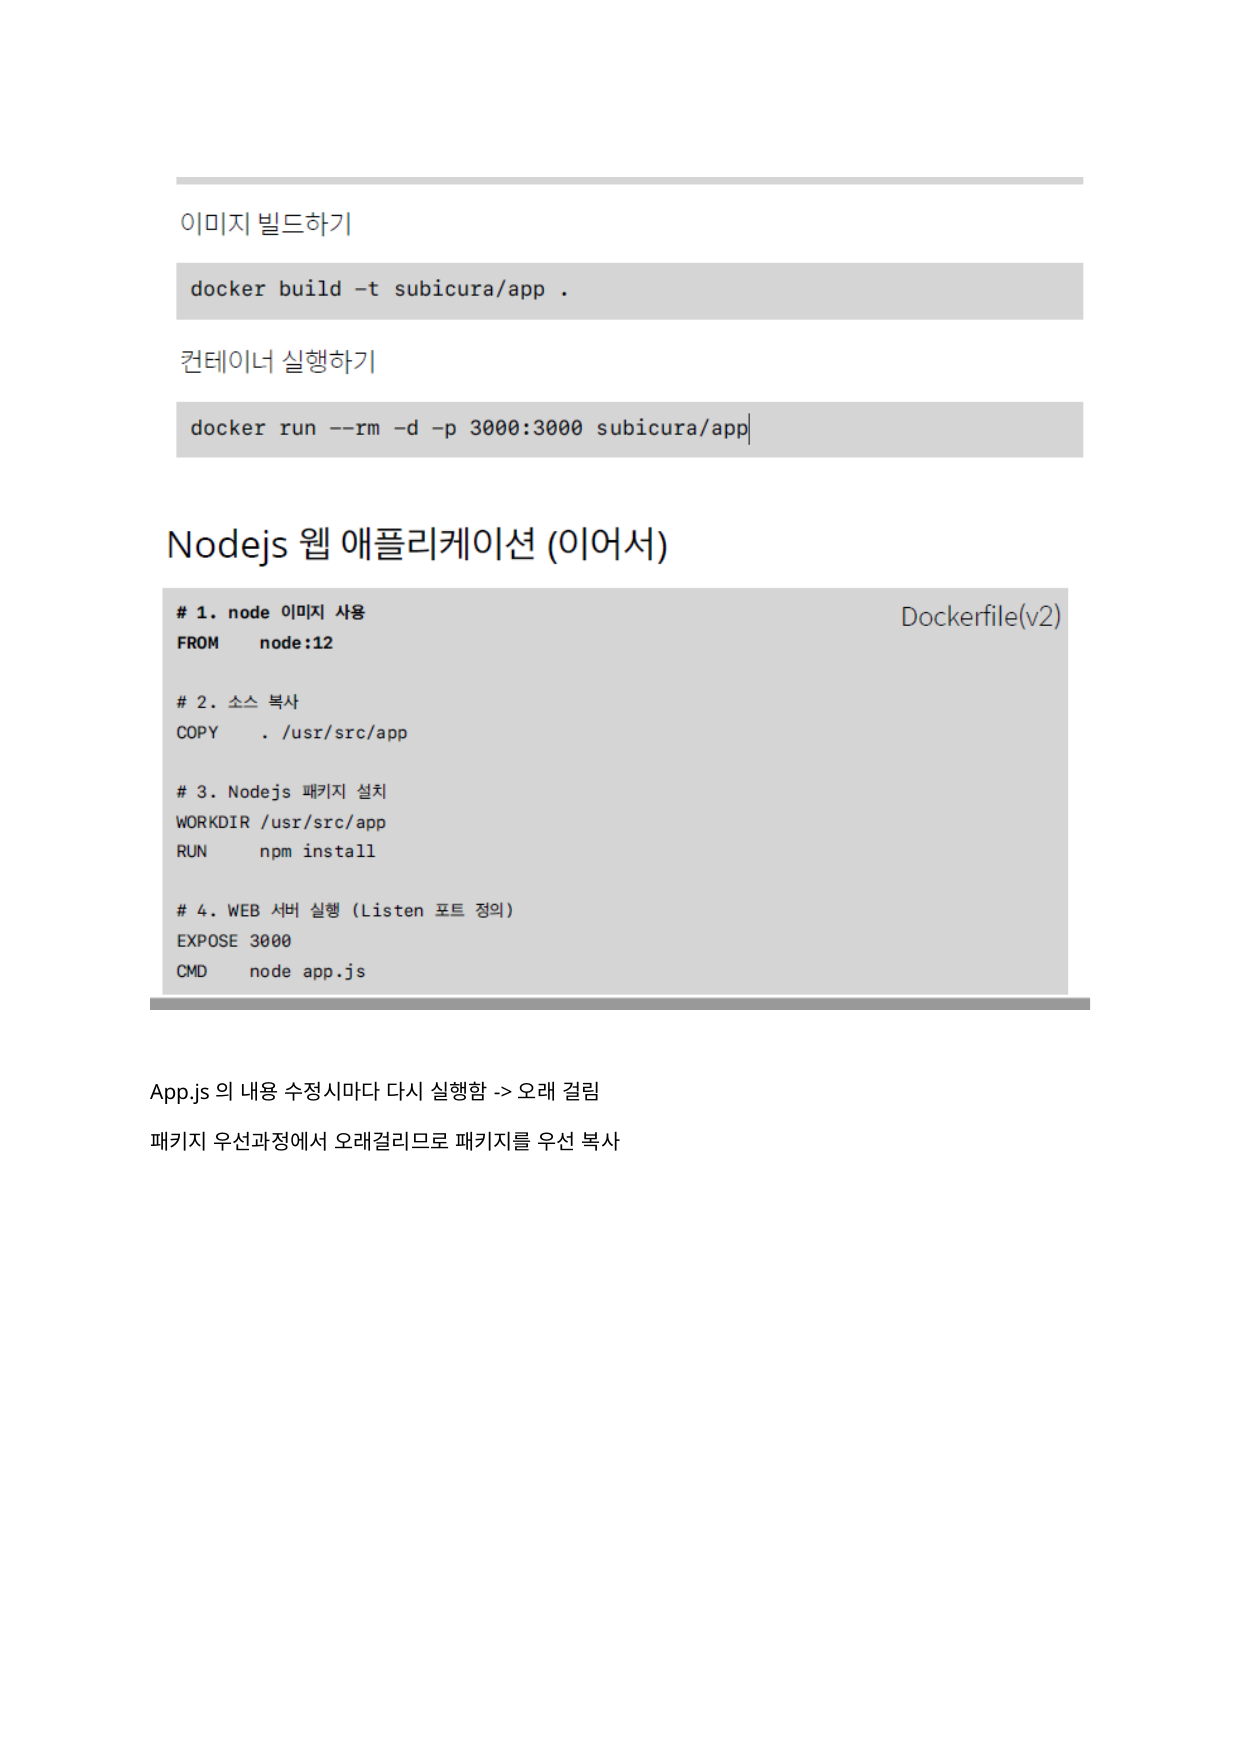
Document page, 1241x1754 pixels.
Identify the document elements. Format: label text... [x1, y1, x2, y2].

text 패키지 우선과정에서 오래걸리므로 패키지를 우선 복사 [150, 1125, 1090, 1155]
picture [150, 177, 1091, 488]
text App.js 의 내용 수정시마다 다시 실행함 -> 오래 걸림 [150, 1076, 1090, 1106]
picture [150, 506, 1091, 1010]
